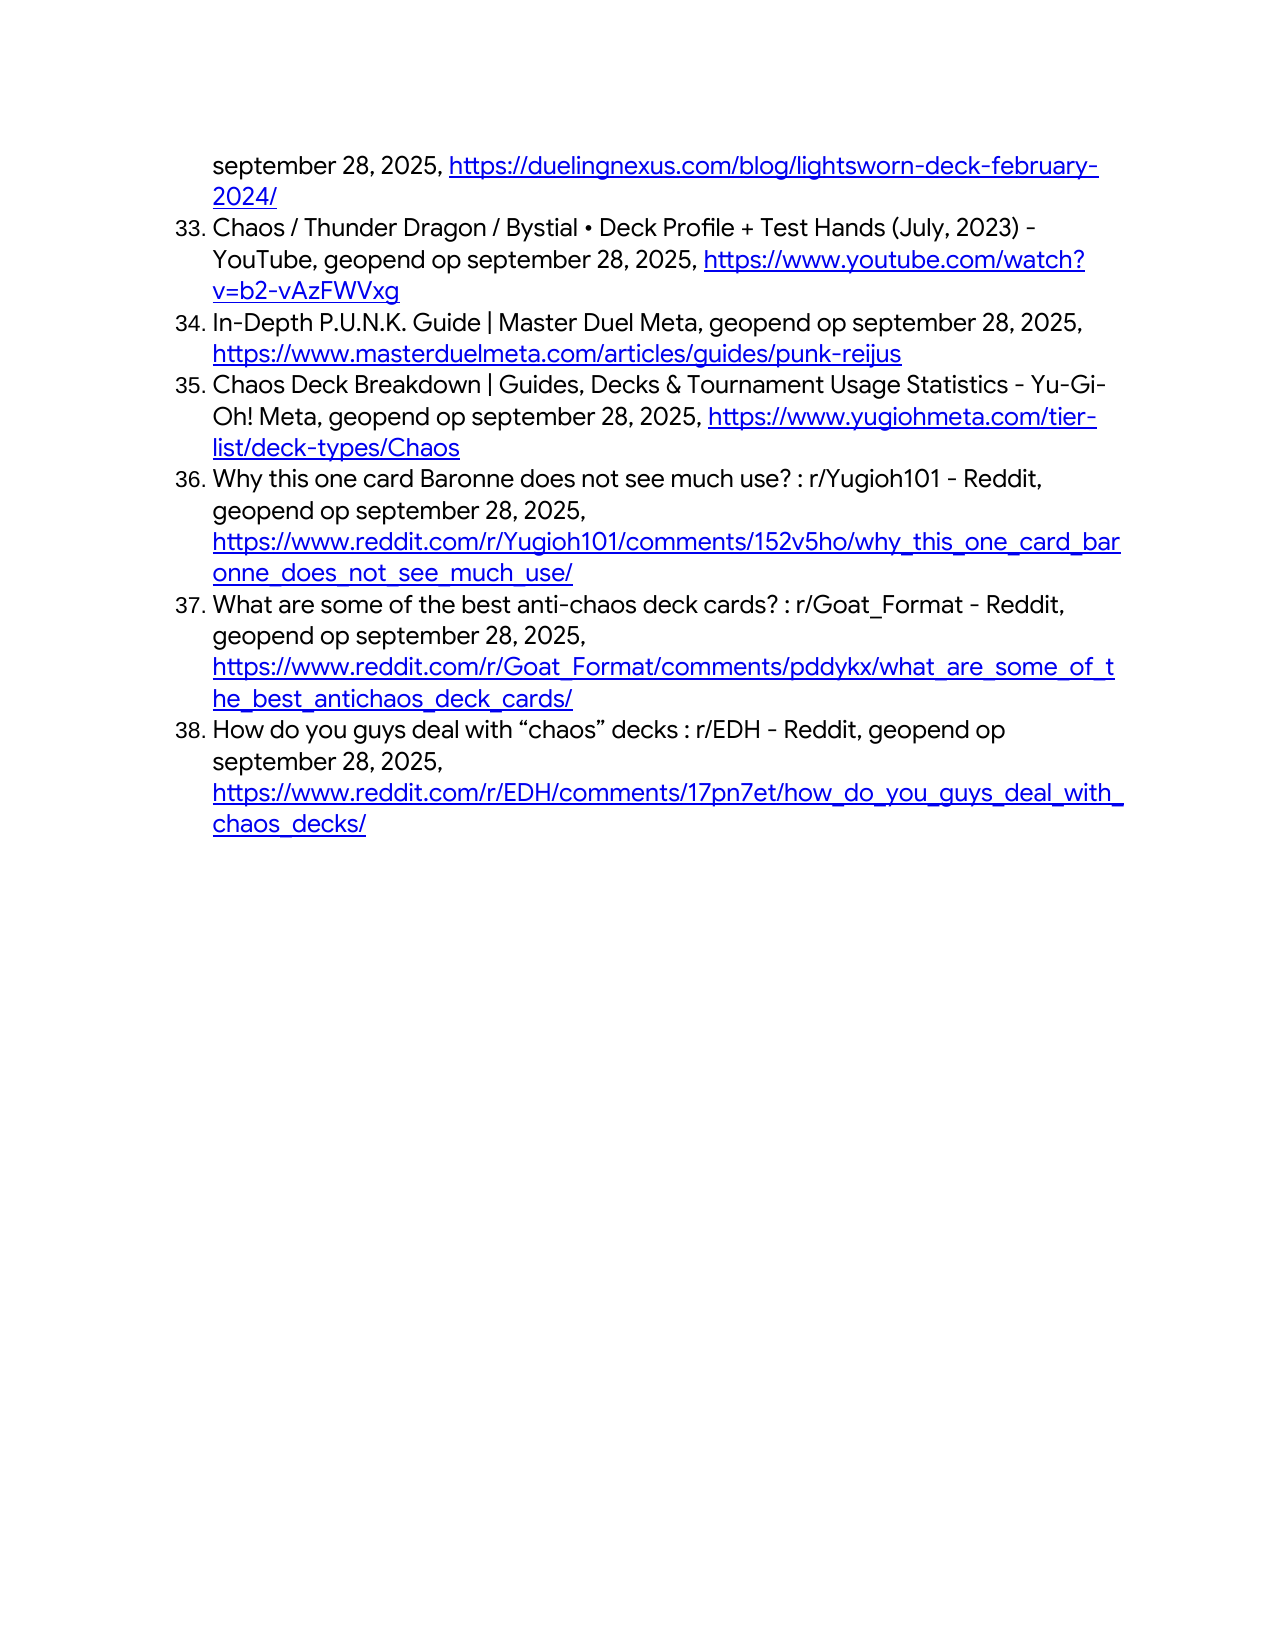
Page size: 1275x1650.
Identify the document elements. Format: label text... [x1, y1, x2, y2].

list How do you guys deal with “chaos” decks : r/EDH - Reddit, geopend op september 28, 2025, https://www.reddit.com/r/EDH/comments/17pn7et/how_do_you_guys_deal_with_chaos_decks/ [175, 714, 1125, 840]
list Chaos Deck Breakdown | Guides, Decks & Tournament Usage Statistics - Yu-Gi-Oh! Meta, geopend op september 28, 2025, https://www.yugiohmeta.com/tier-list/deck-types/Chaos [175, 369, 1125, 463]
list What are some of the best anti-chaos deck cards? : r/Goat_Format - Reddit, geopend op september 28, 2025, https://www.reddit.com/r/Goat_Format/comments/pddykx/what_are_some_of_the_best_antichaos_deck_cards/ [175, 589, 1125, 714]
list Why this one card Baronne does not see much use? : r/Yugioh101 - Reddit, geopend op september 28, 2025, https://www.reddit.com/r/Yugioh101/comments/152v5ho/why_this_one_card_baronne_does_not_see_much_use/ [175, 463, 1125, 589]
list In-Depth P.U.N.K. Guide | Master Duel Meta, geopend op september 28, 2025, https://www.masterduelmeta.com/articles/guides/punk-reijus [175, 307, 1125, 369]
list Chaos / Thunder Dragon / Bystial • Deck Profile + Test Hands (July, 2023) - YouTube, geopend op september 28, 2025, https://www.youtube.com/watch?v=b2-vAzFWVxg [175, 213, 1125, 307]
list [175, 150, 1125, 213]
